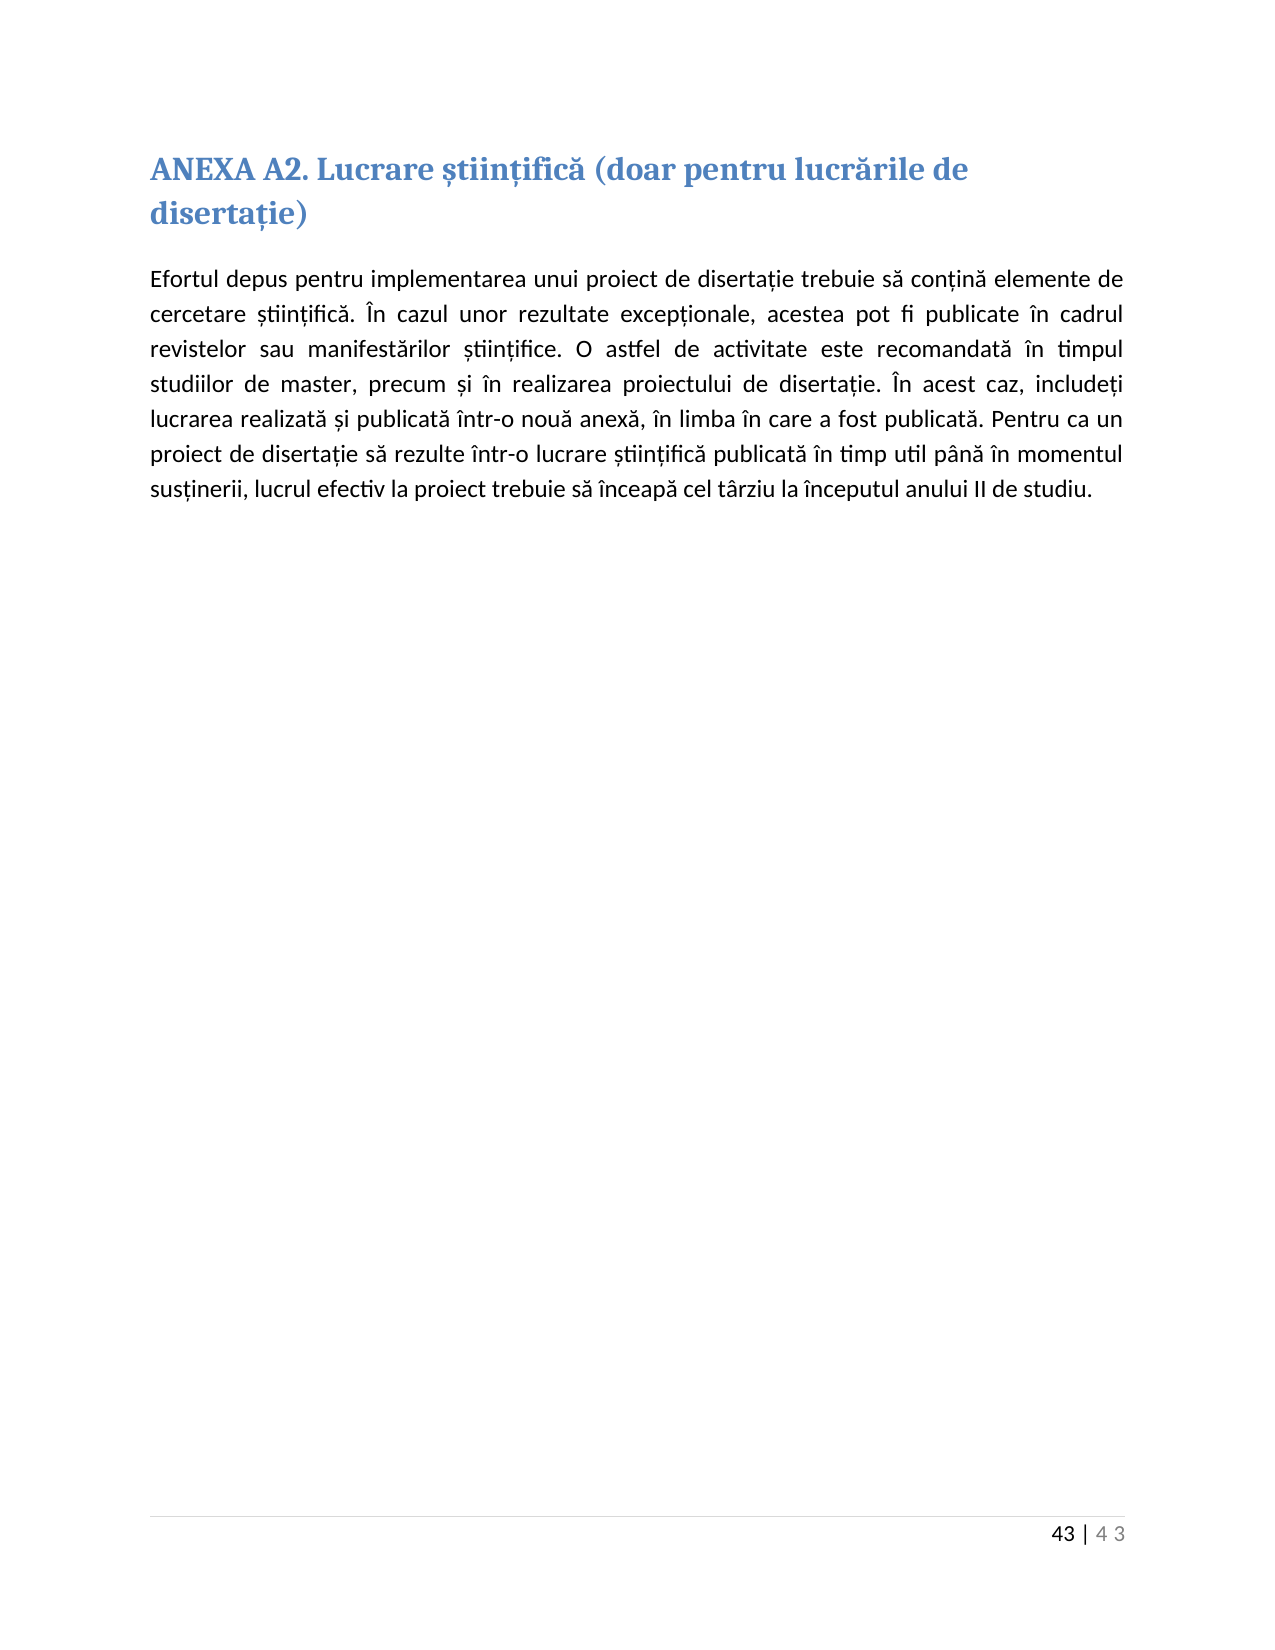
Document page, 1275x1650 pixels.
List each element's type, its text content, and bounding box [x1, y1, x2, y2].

text Efortul depus pentru implementarea unui proiect de disertație trebuie să conțină elemente de cercetare științifică. În cazul unor rezultate excepționale, acestea pot fi publicate în cadrul revistelor sau manifestărilor științifice. O astfel de activitate este recomandată în timpul studiilor de master, precum și în realizarea proiectului de disertație. În acest caz, includeți lucrarea realizată și publicată într-o nouă anexă, în limba în care a fost publicată. Pentru ca un proiect de disertație să rezulte într-o lucrare științifică publicată în timp util până în momentul susținerii, lucrul efectiv la proiect trebuie să înceapă cel târziu la începutul anului II de studiu. [150, 263, 1125, 504]
subtitle ANEXA A2. Lucrare științifică (doar pentru lucrările de disertație) [150, 150, 1125, 232]
